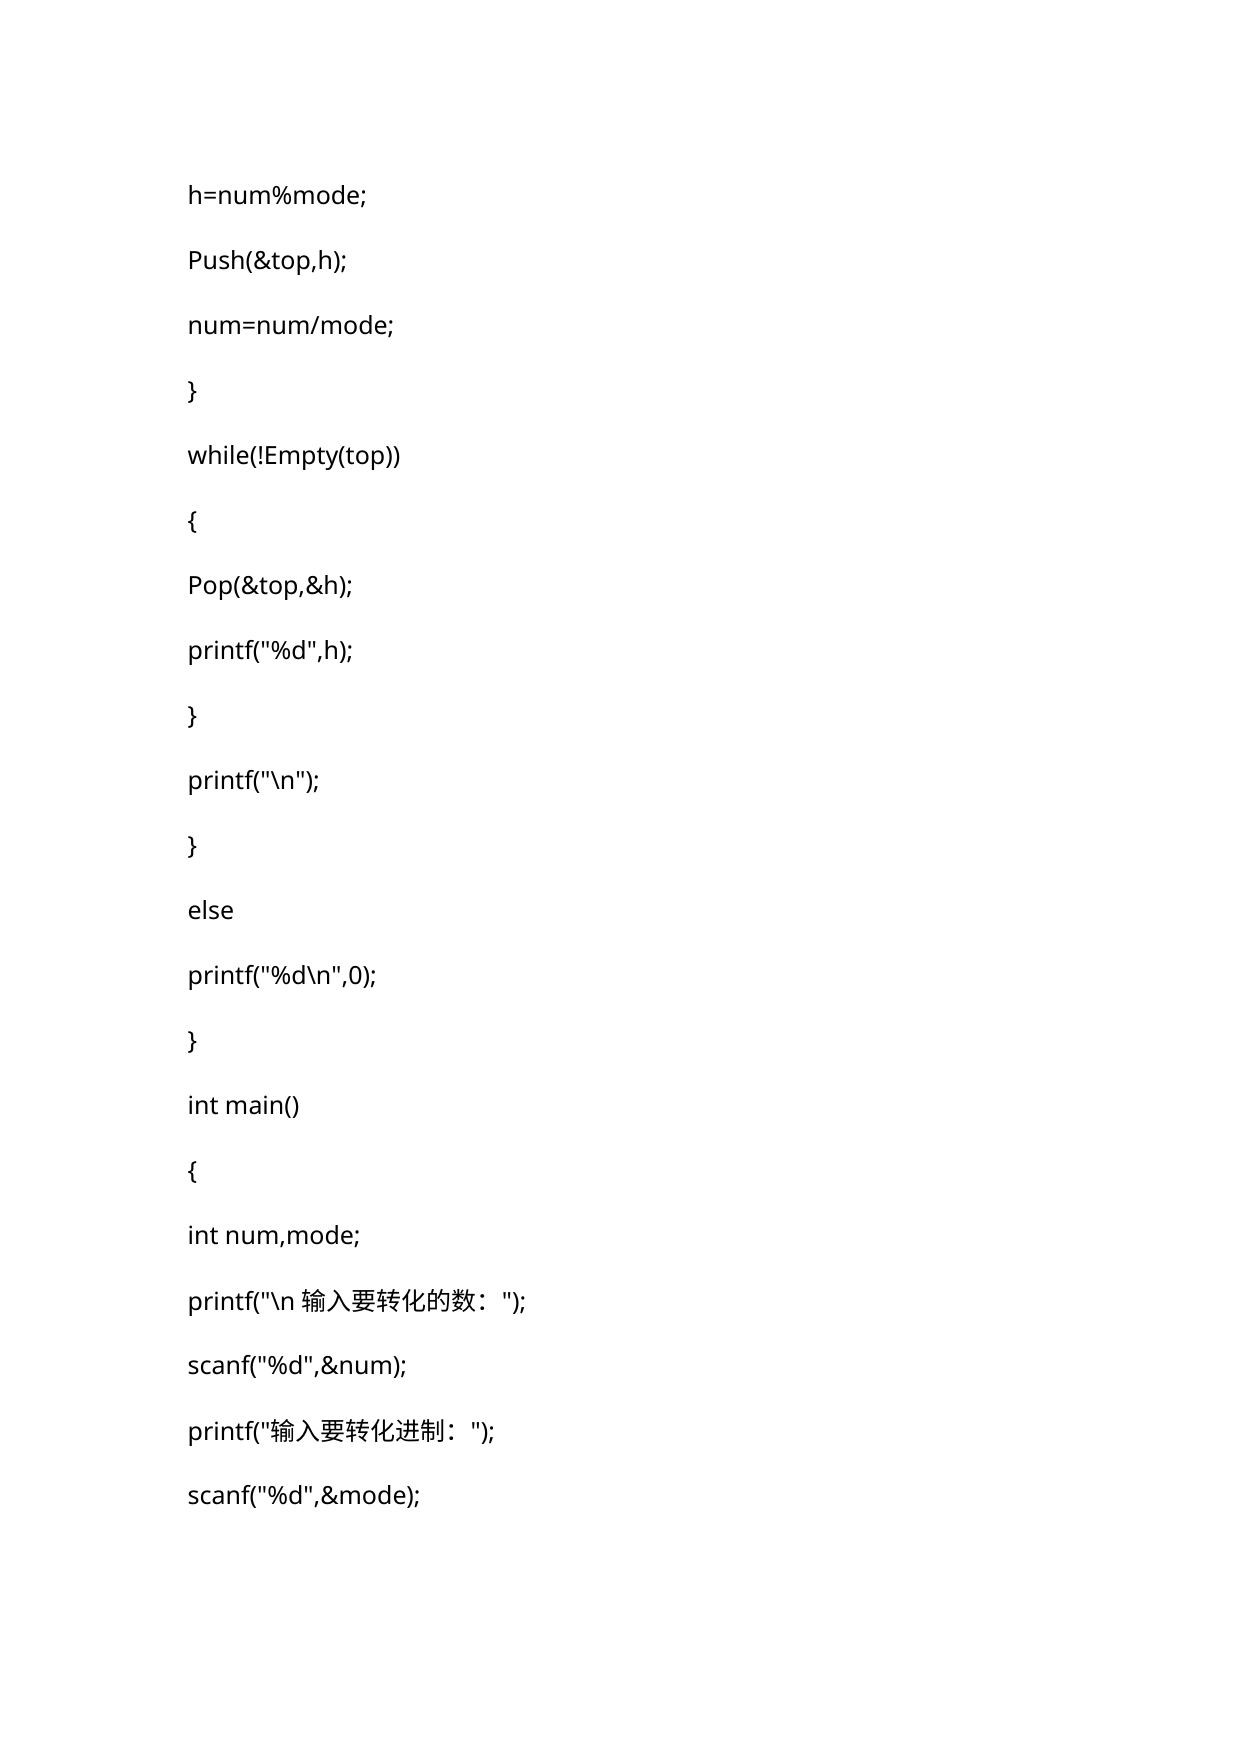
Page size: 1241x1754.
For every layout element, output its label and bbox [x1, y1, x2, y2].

text [187, 162, 1053, 1527]
